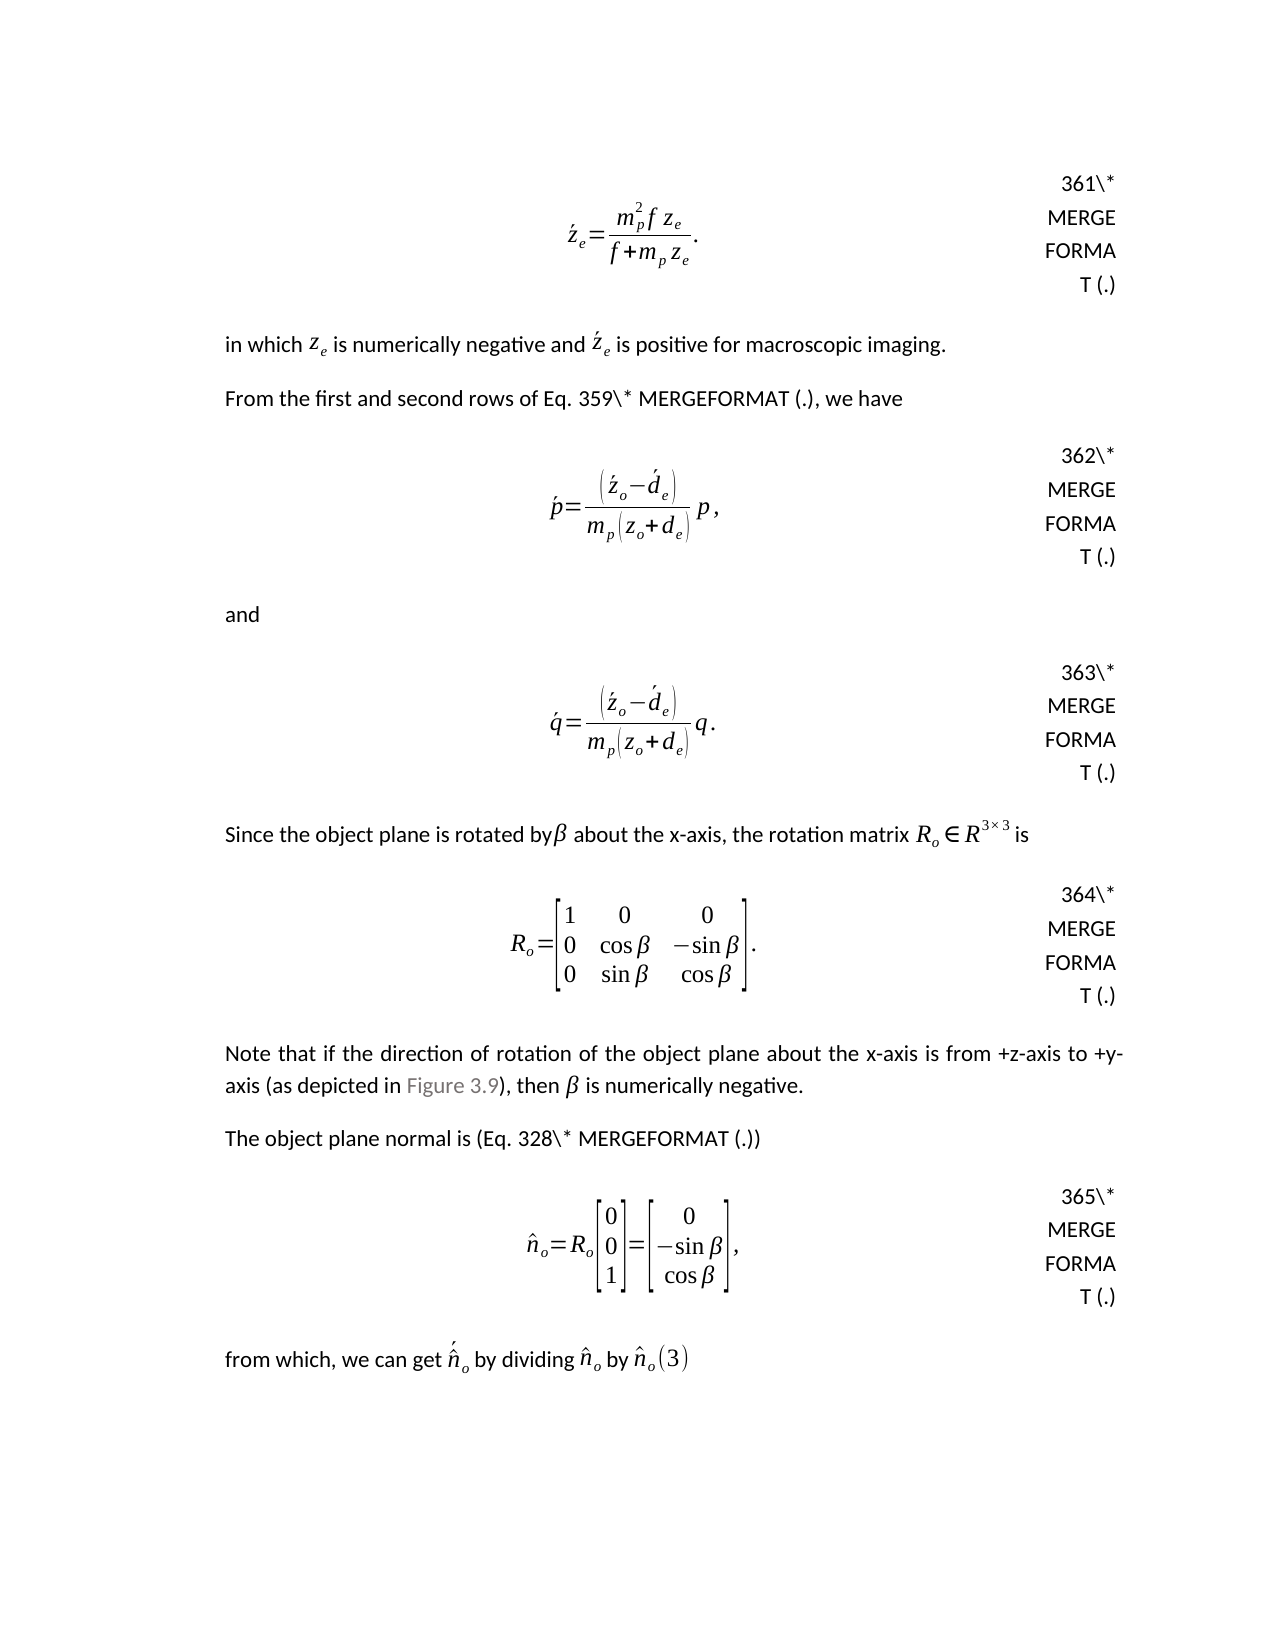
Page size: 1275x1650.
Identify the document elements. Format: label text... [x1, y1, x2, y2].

text from which, we can get by dividing by [225, 1341, 1125, 1377]
text and [225, 600, 1125, 628]
text From the first and second rows of Eq. (3.59), we have [225, 384, 1125, 412]
table_header [225, 438, 1042, 600]
table_header [1042, 165, 1116, 328]
table_header [1042, 876, 1116, 1039]
text in which is numerically negative and is positive for macroscopic imaging. [225, 328, 1125, 359]
table_header [1042, 1178, 1116, 1341]
text Note that if the direction of rotation of the object plane about the x-axis is from +z-axis to +y-axis (as depicted in Figure 3.9), then is numerically negative. [225, 1039, 1125, 1099]
table_header [225, 654, 1042, 816]
text Since the object plane is rotated by about the x-axis, the rotation matrix is [225, 816, 1125, 851]
table_header [1042, 654, 1116, 816]
table_header [225, 876, 1042, 1039]
table_header [1042, 438, 1116, 600]
text The object plane normal is (Eq. (3.28)) [225, 1124, 1125, 1153]
table_header [225, 165, 1042, 328]
table_header [225, 1178, 1042, 1341]
